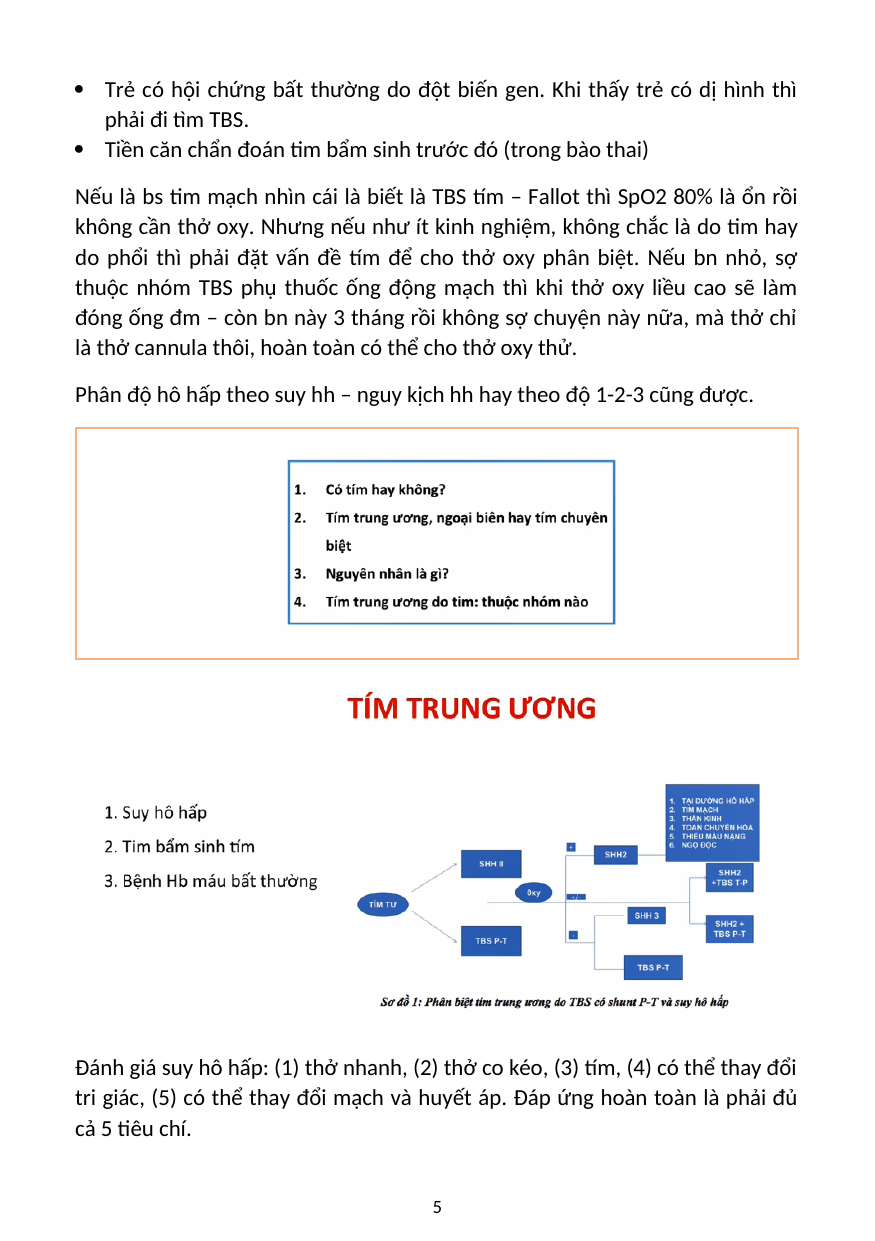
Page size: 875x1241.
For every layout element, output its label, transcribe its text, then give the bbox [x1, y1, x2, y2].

picture [77, 429, 797, 658]
text Phân độ hô hấp theo suy hh – nguy kịch hh hay theo độ 1-2-3 cũng được. [75, 380, 799, 408]
list Tiền căn chẩn đoán tim bẩm sinh trước đó (trong bào thai) [75, 135, 799, 163]
list Trẻ có hội chứng bất thường do đột biến gen. Khi thấy trẻ có dị hình thì phải đi tìm TBS. [75, 75, 799, 133]
text Đánh giá suy hô hấp: (1) thở nhanh, (2) thở co kéo, (3) tím, (4) có thể thay đổi tri giác, (5) có thể thay đổi mạch và huyết áp. Đáp ứng hoàn toàn là phải đủ cả 5 tiêu chí. [75, 1053, 799, 1142]
text Nếu là bs tim mạch nhìn cái là biết là TBS tím – Fallot thì SpO2 80% là ổn rồi không cần thở oxy. Nhưng nếu như ít kinh nghiệm, không chắc là do tim hay do phổi thì phải đặt vấn đề tím để cho thở oxy phân biệt. Nếu bn nhỏ, sợ thuộc nhóm TBS phụ thuốc ống động mạch thì khi thở oxy liều cao sẽ làm đóng ống đm – còn bn này 3 tháng rồi không sợ chuyện này nữa, mà thở chỉ là thở cannula thôi, hoàn toàn có thể cho thở oxy thử. [75, 182, 799, 361]
picture [75, 678, 799, 1035]
